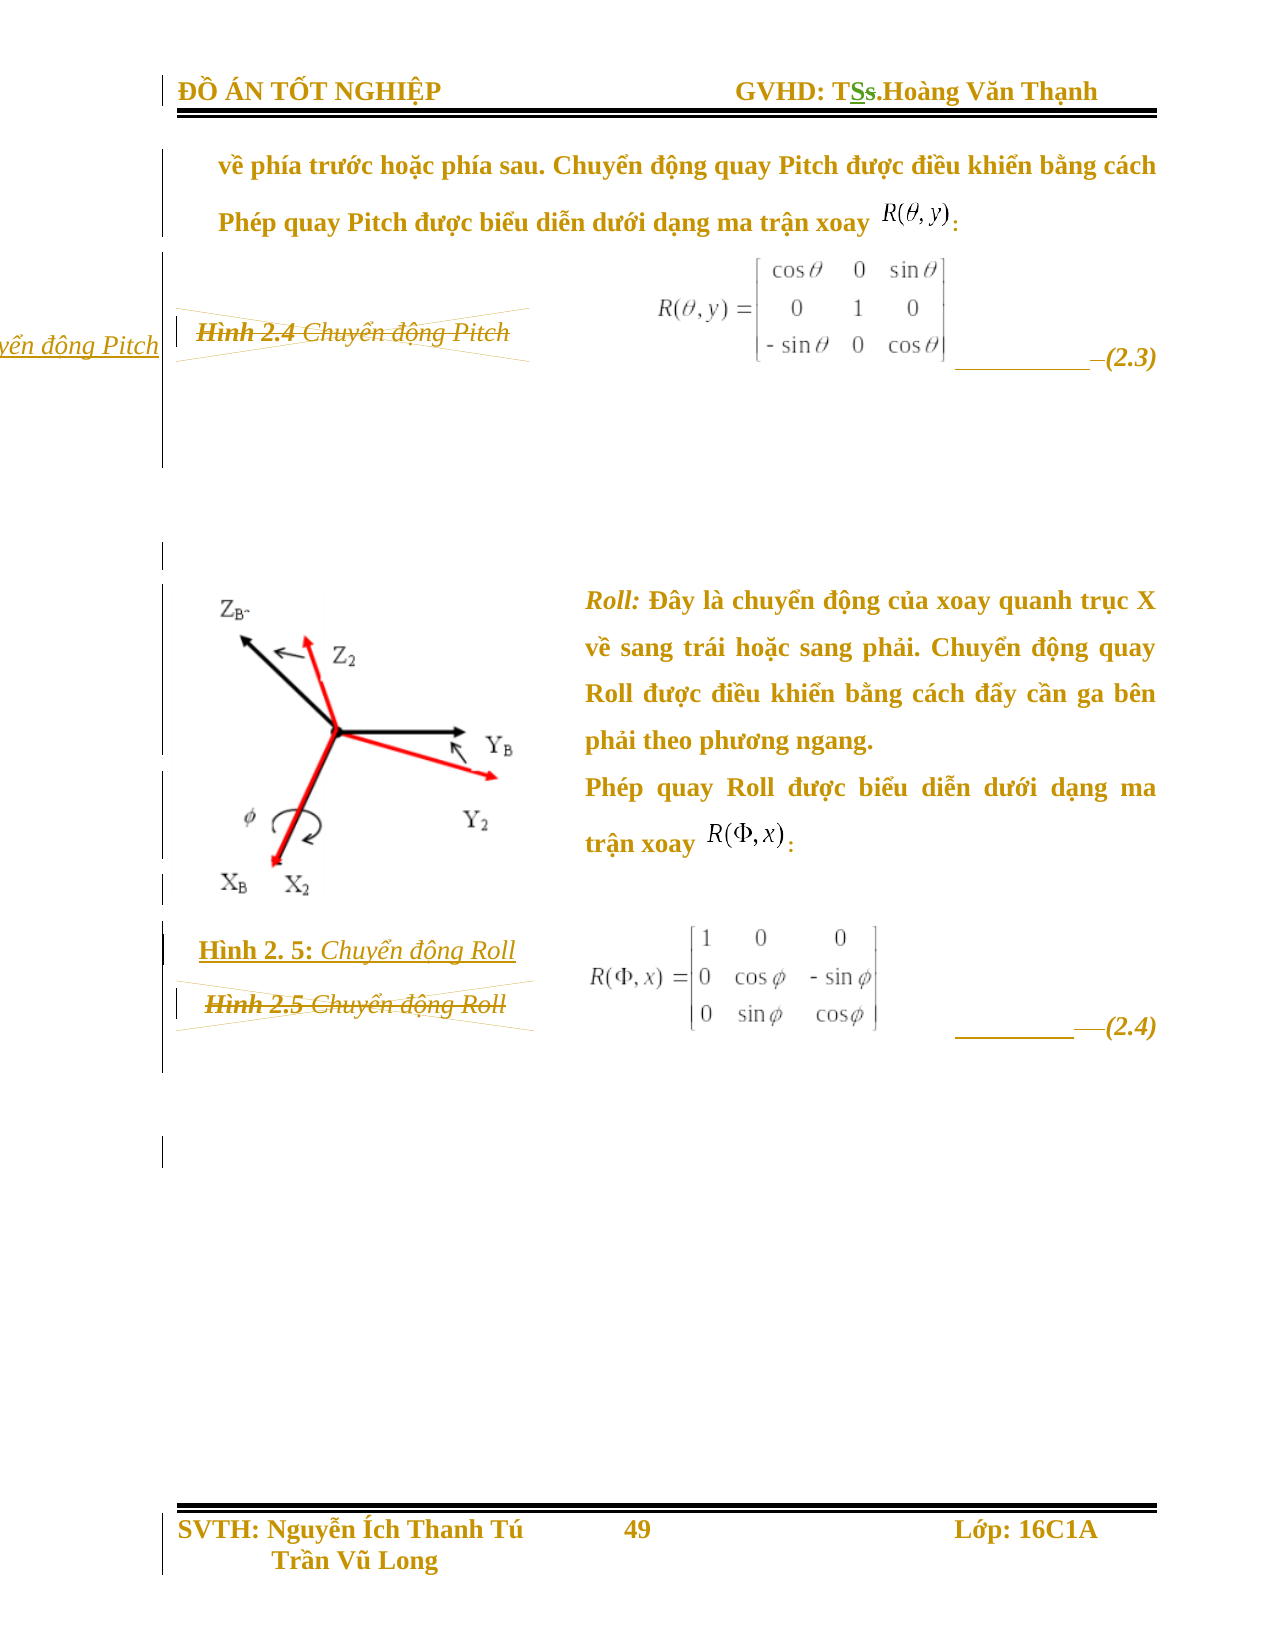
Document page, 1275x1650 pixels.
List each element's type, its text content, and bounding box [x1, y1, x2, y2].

picture [154, 589, 526, 905]
list Phép quay Roll được biểu diễn dưới dạng ma trận xoay : [526, 771, 1157, 859]
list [218, 149, 1157, 180]
list Phép quay Pitch được biểu diễn dưới dạng ma trận xoay : [218, 196, 1157, 237]
list Roll: Đây là chuyển động của xoay quanh trục X về sang trái hoặc sang phải. Chuyển động quay Roll được điều khiển bằng cách đẩy cần ga bên phải theo phương ngang. [218, 584, 1157, 755]
list (2.4) [177, 921, 1157, 1073]
list (2.3) [177, 252, 1157, 468]
